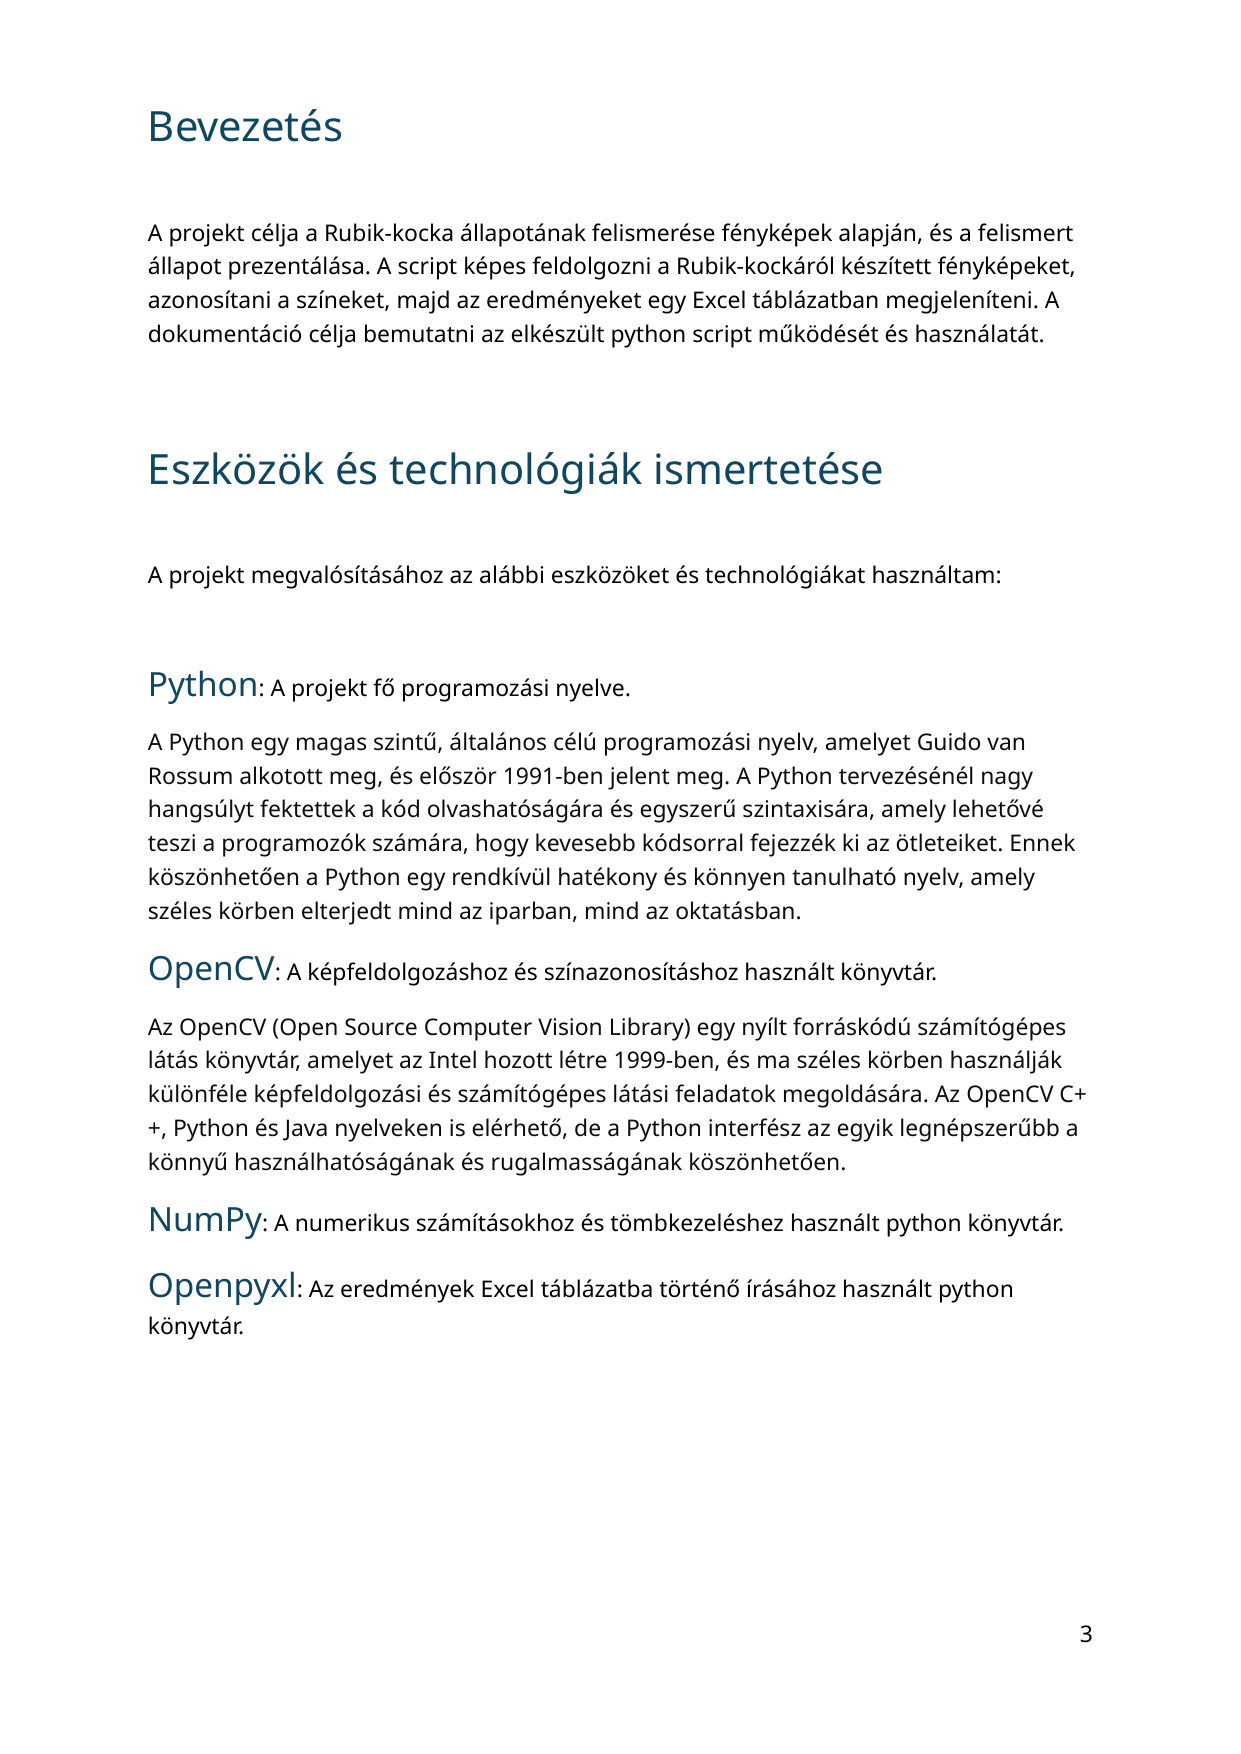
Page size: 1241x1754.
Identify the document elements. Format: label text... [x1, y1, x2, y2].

text Az OpenCV (Open Source Computer Vision Library) egy nyílt forráskódú számítógépes látás könyvtár, amelyet az Intel hozott létre 1999-ben, és ma széles körben használják különféle képfeldolgozási és számítógépes látási feladatok megoldására. Az OpenCV C++, Python és Java nyelveken is elérhető, de a Python interfész az egyik legnépszerűbb a könnyű használhatóságának és rugalmasságának köszönhetően. [148, 1011, 1093, 1177]
text Openpyxl: Az eredmények Excel táblázatba történő írásához használt python könyvtár. [148, 1262, 1093, 1341]
text A Python egy magas szintű, általános célú programozási nyelv, amelyet Guido van Rossum alkotott meg, és először 1991-ben jelent meg. A Python tervezésénél nagy hangsúlyt fektettek a kód olvashatóságára és egyszerű szintaxisára, amely lehetővé teszi a programozók számára, hogy kevesebb kódsorral fejezzék ki az ötleteiket. Ennek köszönhetően a Python egy rendkívül hatékony és könnyen tanulható nyelv, amely széles körben elterjedt mind az iparban, mind az oktatásban. [148, 726, 1093, 926]
subtitle Bevezetés [148, 97, 1093, 153]
text OpenCV: A képfeldolgozáshoz és színazonosításhoz használt könyvtár. [148, 945, 1093, 991]
text A projekt megvalósításához az alábbi eszközöket és technológiákat használtam: [148, 559, 1093, 591]
text A projekt célja a Rubik-kocka állapotának felismerése fényképek alapján, és a felismert állapot prezentálása. A script képes feldolgozni a Rubik-kockáról készített fényképeket, azonosítani a színeket, majd az eredményeket egy Excel táblázatban megjeleníteni. A dokumentáció célja bemutatni az elkészült python script működését és használatát. [148, 217, 1093, 349]
subtitle Eszközök és technológiák ismertetése [148, 439, 1093, 496]
text Python: A projekt fő programozási nyelve. [148, 660, 1093, 706]
text NumPy: A numerikus számításokhoz és tömbkezeléshez használt python könyvtár. [148, 1196, 1093, 1242]
